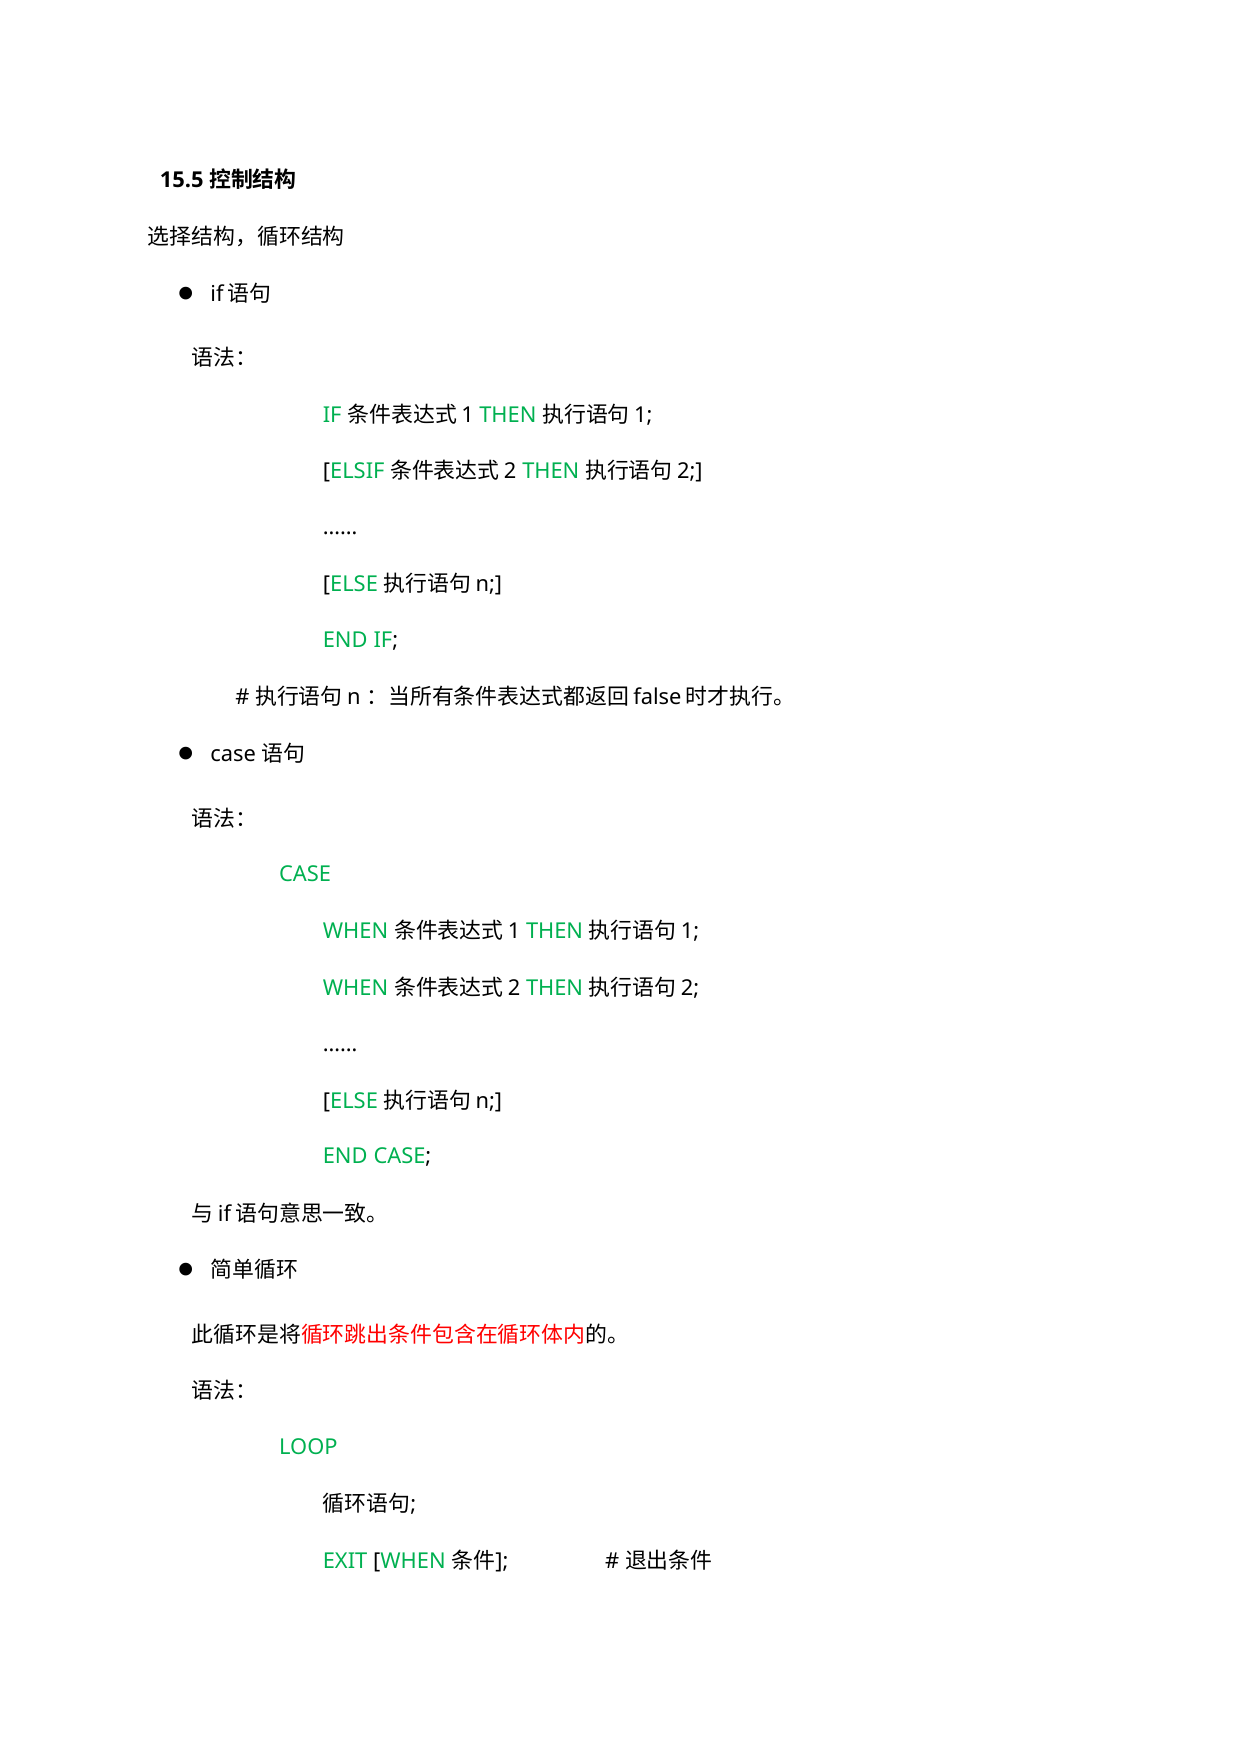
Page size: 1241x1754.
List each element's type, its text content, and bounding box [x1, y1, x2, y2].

text 选择结构，循环结构 [148, 219, 1092, 251]
text 语法： [148, 1373, 1092, 1406]
list case 语句 [177, 736, 1092, 768]
text LOOP [148, 1430, 1092, 1462]
text …… [148, 510, 1092, 542]
list if语句 [177, 275, 1092, 308]
text IF 条件表达式1 THEN 执行语句1; [148, 397, 1092, 429]
text 循环语句; [148, 1486, 1092, 1518]
text CASE [148, 857, 1092, 889]
list 简单循环 [177, 1252, 1092, 1284]
text [ELSE 执行语句n;] [148, 566, 1092, 598]
text # 执行语句n ：当所有条件表达式都返回false时才执行。 [148, 679, 1092, 711]
text WHEN 条件表达式1 THEN 执行语句1; [148, 913, 1092, 945]
list 控制结构 [159, 162, 1092, 194]
text 语法： [148, 340, 1092, 372]
text …… [148, 1026, 1092, 1059]
text END CASE; [148, 1139, 1092, 1172]
text 语法： [148, 800, 1092, 833]
text [ELSIF 条件表达式2 THEN 执行语句2;] [148, 453, 1092, 486]
text END IF; [148, 623, 1092, 655]
text WHEN 条件表达式2 THEN 执行语句2; [148, 969, 1092, 1002]
text 此循环是将循环跳出条件包含在循环体内的。 [148, 1316, 1092, 1349]
text 与if语句意思一致。 [148, 1195, 1092, 1228]
text [ELSE 执行语句n;] [148, 1082, 1092, 1115]
text EXIT [WHEN 条件]; # 退出条件 [148, 1543, 1092, 1575]
